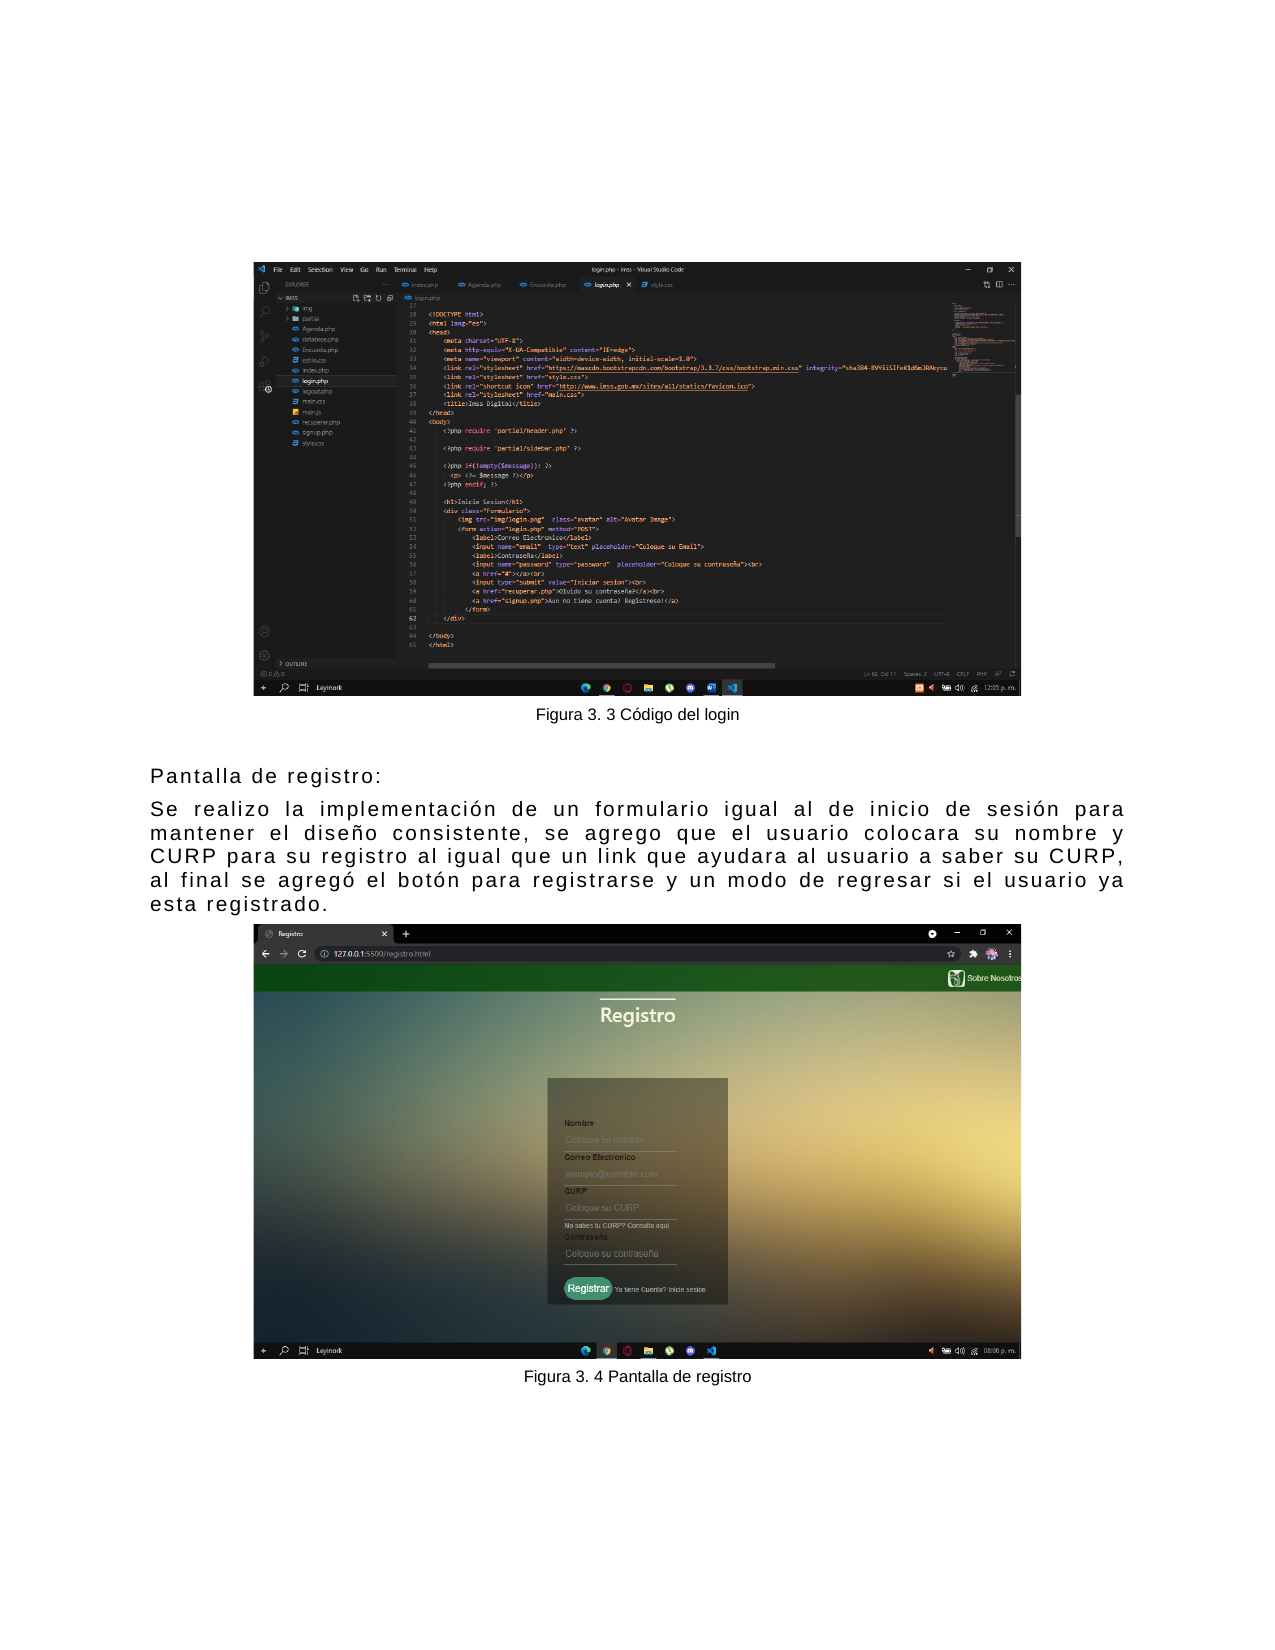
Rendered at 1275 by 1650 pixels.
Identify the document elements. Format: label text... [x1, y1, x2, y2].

picture [253, 262, 1022, 696]
picture [253, 924, 1022, 1359]
text Se realizo la implementación de un formulario igual al de inicio de sesión para mantener el diseño consistente, se agrego que el usuario colocara su nombre y CURP para su registro al igual que un link que ayudara al usuario a saber su CURP, al final se agregó el botón para registrarse y un modo de regresar si el usuario ya esta registrado. [150, 796, 1125, 916]
text Figura 3. 3 Código del login [150, 704, 1125, 723]
text Pantalla de registro: [150, 764, 1125, 788]
text Figura 3. 4 Pantalla de registro [150, 1367, 1125, 1386]
